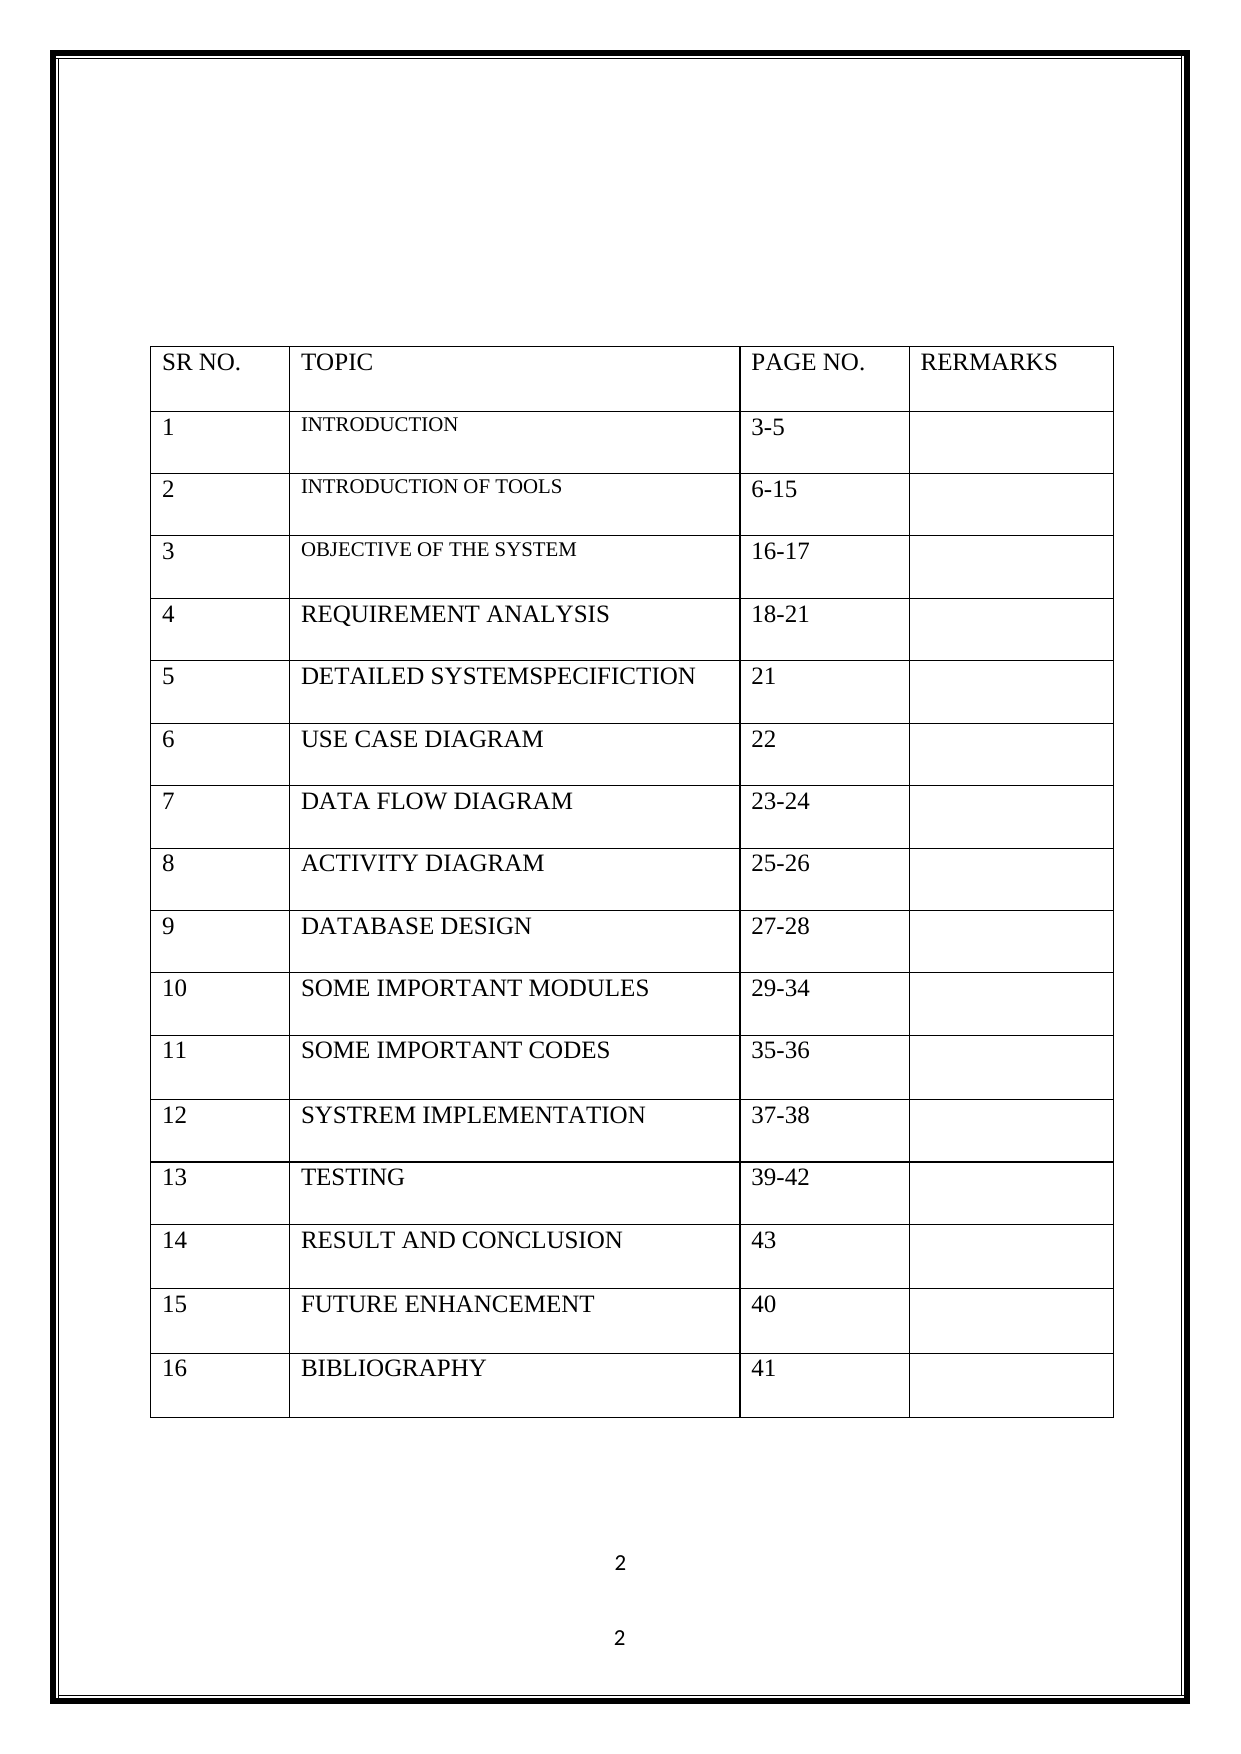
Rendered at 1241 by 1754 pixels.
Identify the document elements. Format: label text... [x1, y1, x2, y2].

table_cell [910, 1289, 1113, 1352]
table_cell 11 [151, 1036, 289, 1099]
table_cell REQUIREMENT ANALYSIS [290, 599, 739, 660]
table_cell 6 [151, 724, 289, 785]
table_cell [910, 661, 1113, 723]
table_cell DATA FLOW DIAGRAM [290, 786, 739, 847]
table_cell 14 [151, 1225, 289, 1288]
table_cell SYSTREM IMPLEMENTATION [290, 1100, 739, 1161]
table_cell [910, 1354, 1113, 1417]
table_cell ACTIVITY DIAGRAM [290, 849, 739, 910]
table_cell 15 [151, 1289, 289, 1352]
table_cell 12 [151, 1100, 289, 1161]
table_header PAGE NO. [741, 347, 909, 411]
table_cell 2 [151, 474, 289, 535]
table_cell [910, 1225, 1113, 1288]
table_cell [910, 724, 1113, 785]
table_header TOPIC [290, 347, 739, 411]
table_cell 18-21 [741, 599, 909, 660]
table_header SR NO. [151, 347, 289, 411]
table_cell [910, 412, 1113, 473]
table_header RERMARKS [910, 347, 1113, 411]
table_cell FUTURE ENHANCEMENT [290, 1289, 739, 1352]
table_cell 7 [151, 786, 289, 847]
table_cell USE CASE DIAGRAM [290, 724, 739, 785]
table_cell [910, 474, 1113, 535]
table_cell 6-15 [741, 474, 909, 535]
table_cell SOME IMPORTANT CODES [290, 1036, 739, 1099]
table_cell [910, 1100, 1113, 1161]
table_cell 16 [151, 1354, 289, 1417]
table_cell 40 [741, 1289, 909, 1352]
table_cell OBJECTIVE OF THE SYSTEM [290, 536, 739, 598]
table_cell [910, 1036, 1113, 1099]
table_cell RESULT AND CONCLUSION [290, 1225, 739, 1288]
table_cell 8 [151, 849, 289, 910]
table_cell [910, 536, 1113, 598]
table_cell 13 [151, 1163, 289, 1224]
table_cell 9 [151, 911, 289, 972]
table_cell [910, 599, 1113, 660]
table_cell 3 [151, 536, 289, 598]
table_cell TESTING [290, 1163, 739, 1224]
table_cell [910, 973, 1113, 1034]
table_cell 27-28 [741, 911, 909, 972]
table_cell 1 [151, 412, 289, 473]
table_cell DETAILED SYSTEMSPECIFICTION [290, 661, 739, 723]
table_cell DATABASE DESIGN [290, 911, 739, 972]
table_cell 25-26 [741, 849, 909, 910]
table_cell 39-42 [741, 1163, 909, 1224]
table_cell 21 [741, 661, 909, 723]
table_cell 10 [151, 973, 289, 1034]
table_cell [910, 786, 1113, 847]
table_cell SOME IMPORTANT MODULES [290, 973, 739, 1034]
table_cell BIBLIOGRAPHY [290, 1354, 739, 1417]
table_cell [910, 1163, 1113, 1224]
table_cell 5 [151, 661, 289, 723]
table_cell [910, 911, 1113, 972]
table_cell 41 [741, 1354, 909, 1417]
table_cell 43 [741, 1225, 909, 1288]
table_cell INTRODUCTION OF TOOLS [290, 474, 739, 535]
table_cell 37-38 [741, 1100, 909, 1161]
table_cell 22 [741, 724, 909, 785]
table_cell 35-36 [741, 1036, 909, 1099]
table_cell 29-34 [741, 973, 909, 1034]
table_cell INTRODUCTION [290, 412, 739, 473]
table_cell 23-24 [741, 786, 909, 847]
table_cell 16-17 [741, 536, 909, 598]
table_cell [910, 849, 1113, 910]
table_cell 4 [151, 599, 289, 660]
table_cell 3-5 [741, 412, 909, 473]
